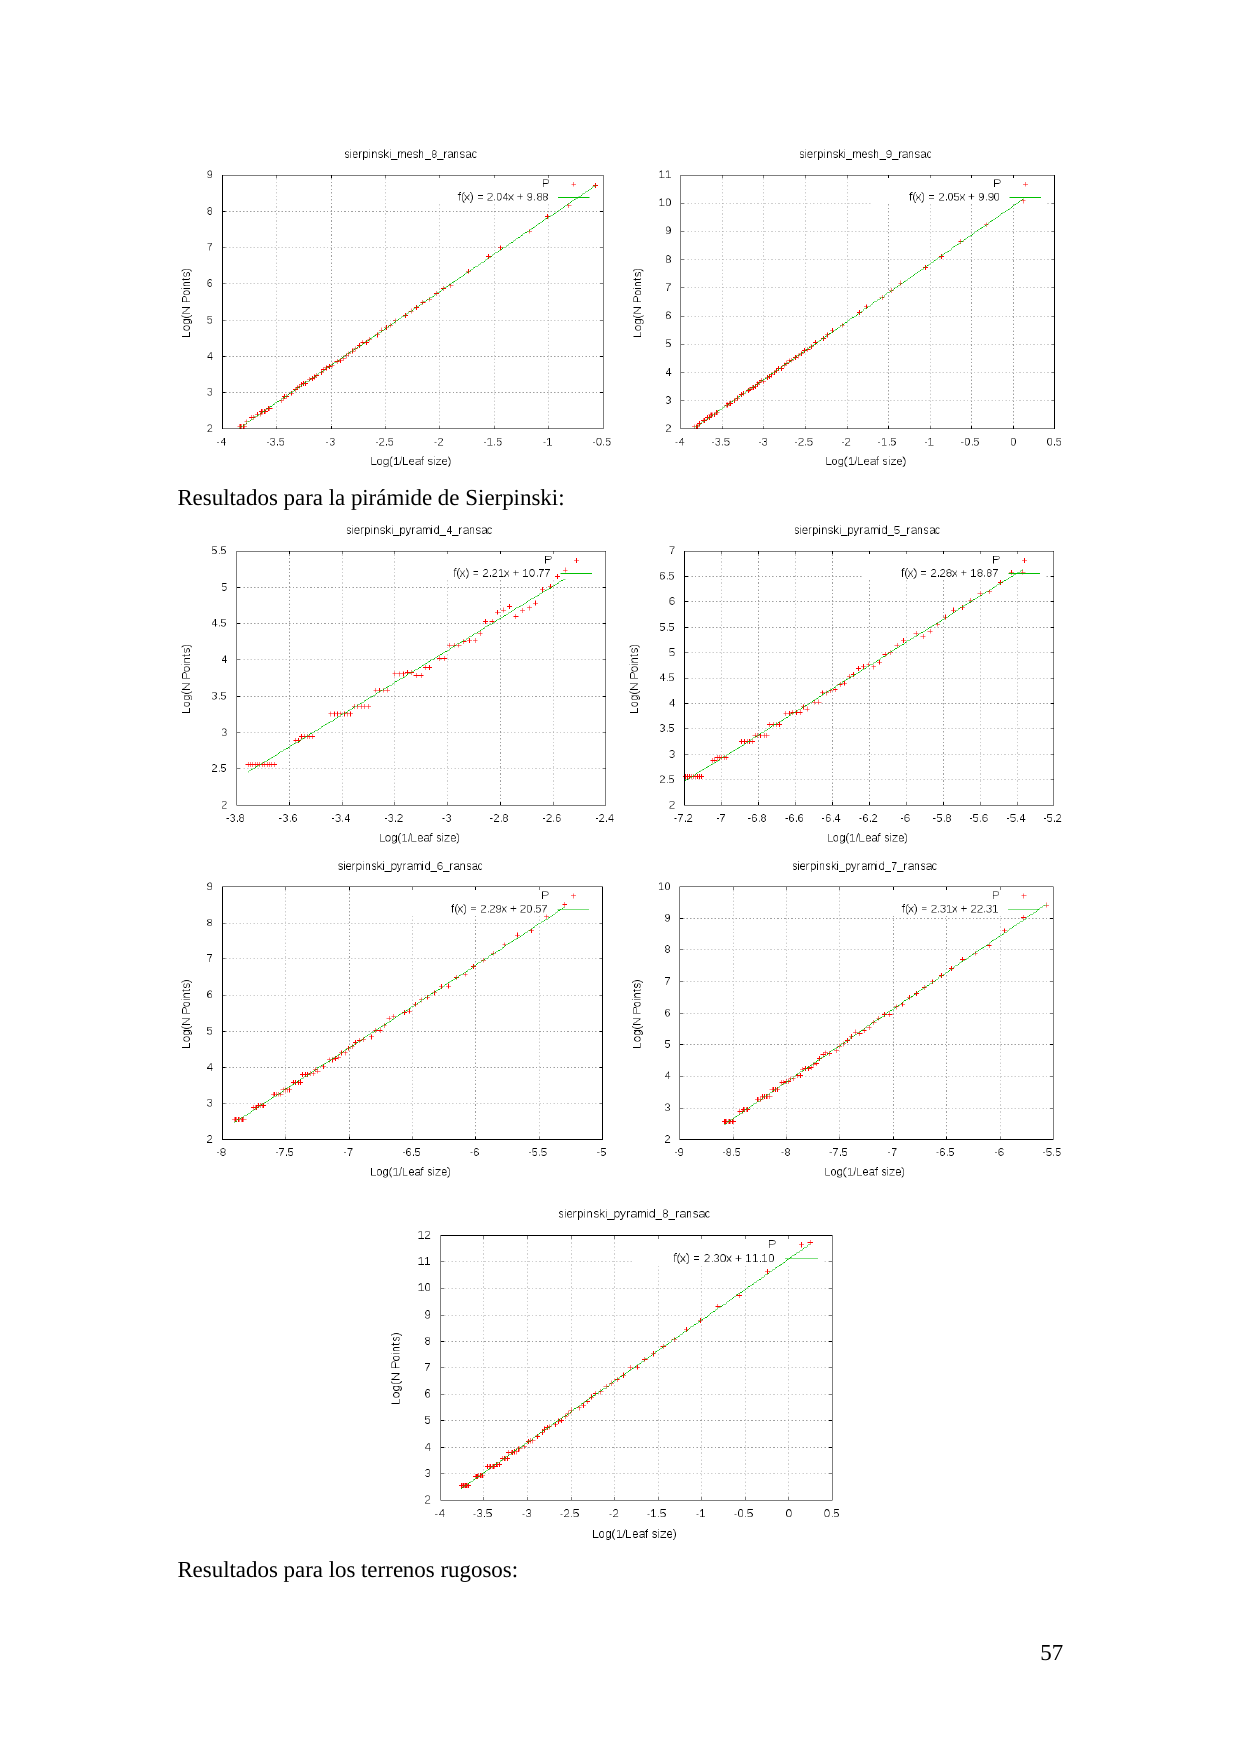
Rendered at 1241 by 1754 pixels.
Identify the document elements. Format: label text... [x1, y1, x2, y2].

picture [386, 1193, 854, 1544]
text Resultados para la pirámide de Sierpinski: [177, 484, 1063, 510]
picture [177, 523, 1063, 846]
picture [177, 859, 1063, 1180]
picture [177, 147, 1063, 471]
text Resultados para los terrenos rugosos: [177, 1556, 1063, 1583]
